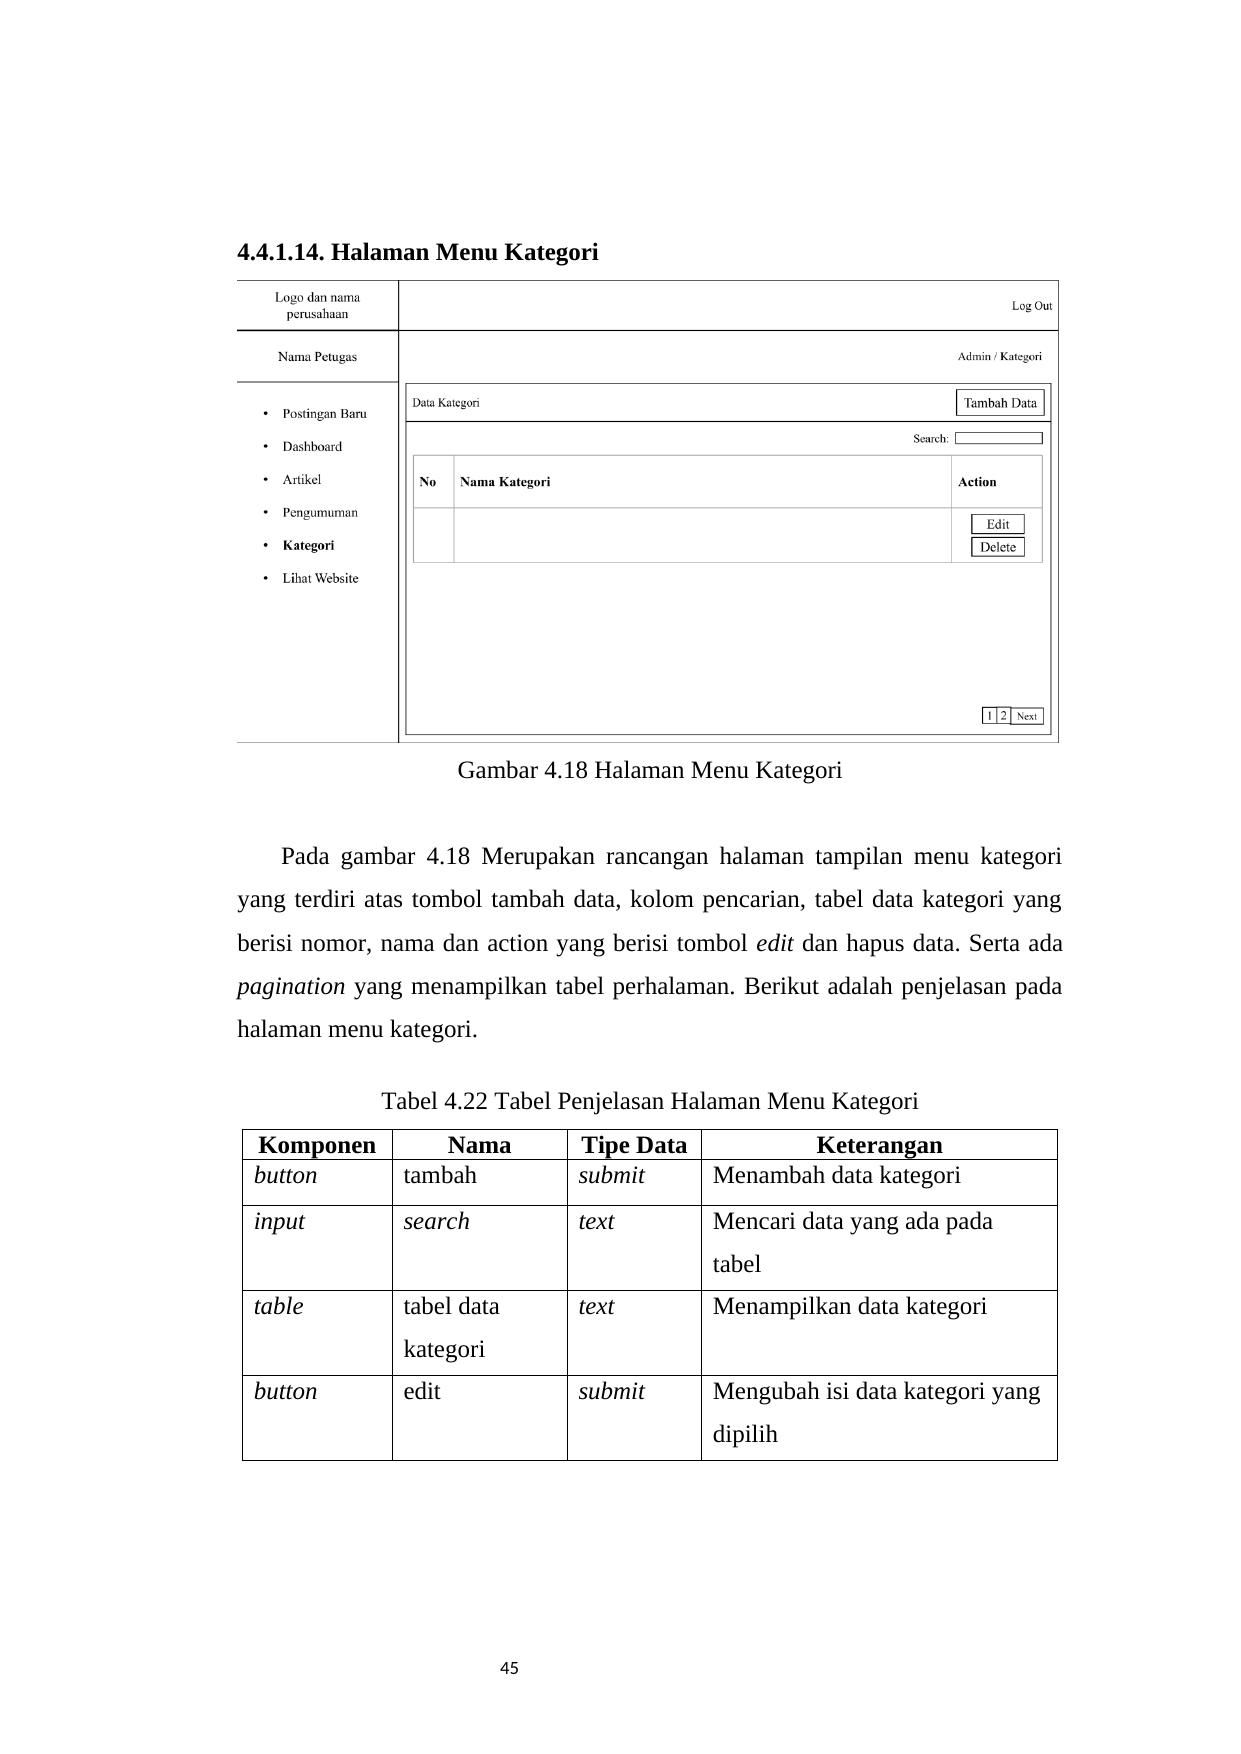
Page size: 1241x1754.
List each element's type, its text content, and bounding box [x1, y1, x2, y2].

list Tabel 4.22 Tabel Penjelasan Halaman Menu Kategori [237, 1086, 1063, 1114]
table_cell tabel data kategori [393, 1291, 567, 1375]
list Gambar 4.18 Halaman Menu Kategori [237, 755, 1063, 784]
table_header Nama [393, 1130, 567, 1159]
table_cell button [243, 1160, 392, 1205]
list 4.4.1.14. Halaman Menu Kategori [237, 237, 1063, 266]
table_cell submit [568, 1376, 701, 1460]
table_cell Menampilkan data kategori [702, 1291, 1057, 1375]
list Pada gambar 4.18 Merupakan rancangan halaman tampilan menu kategori yang terdiri atas tombol tambah data, kolom pencarian, tabel data kategori yang berisi nomor, nama dan action yang berisi tombol edit dan hapus data. Serta ada pagination yang menampilkan tabel perhalaman. Berikut adalah penjelasan pada halaman menu kategori. [237, 841, 1063, 1043]
table_header Komponen [243, 1130, 392, 1159]
table_cell search [393, 1206, 567, 1290]
table_header Keterangan [702, 1130, 1057, 1159]
table_cell tambah [393, 1160, 567, 1205]
table_header Tipe Data [568, 1130, 701, 1159]
table_cell Mengubah isi data kategori yang dipilih [702, 1376, 1057, 1460]
table_cell Menambah data kategori [702, 1160, 1057, 1205]
picture [237, 280, 1059, 743]
table_cell text [568, 1291, 701, 1375]
table_cell submit [568, 1160, 701, 1205]
table_cell text [568, 1206, 701, 1290]
table_cell button [243, 1376, 392, 1460]
table_cell edit [393, 1376, 567, 1460]
table_cell Mencari data yang ada pada tabel [702, 1206, 1057, 1290]
table_cell input [243, 1206, 392, 1290]
table_cell table [243, 1291, 392, 1375]
